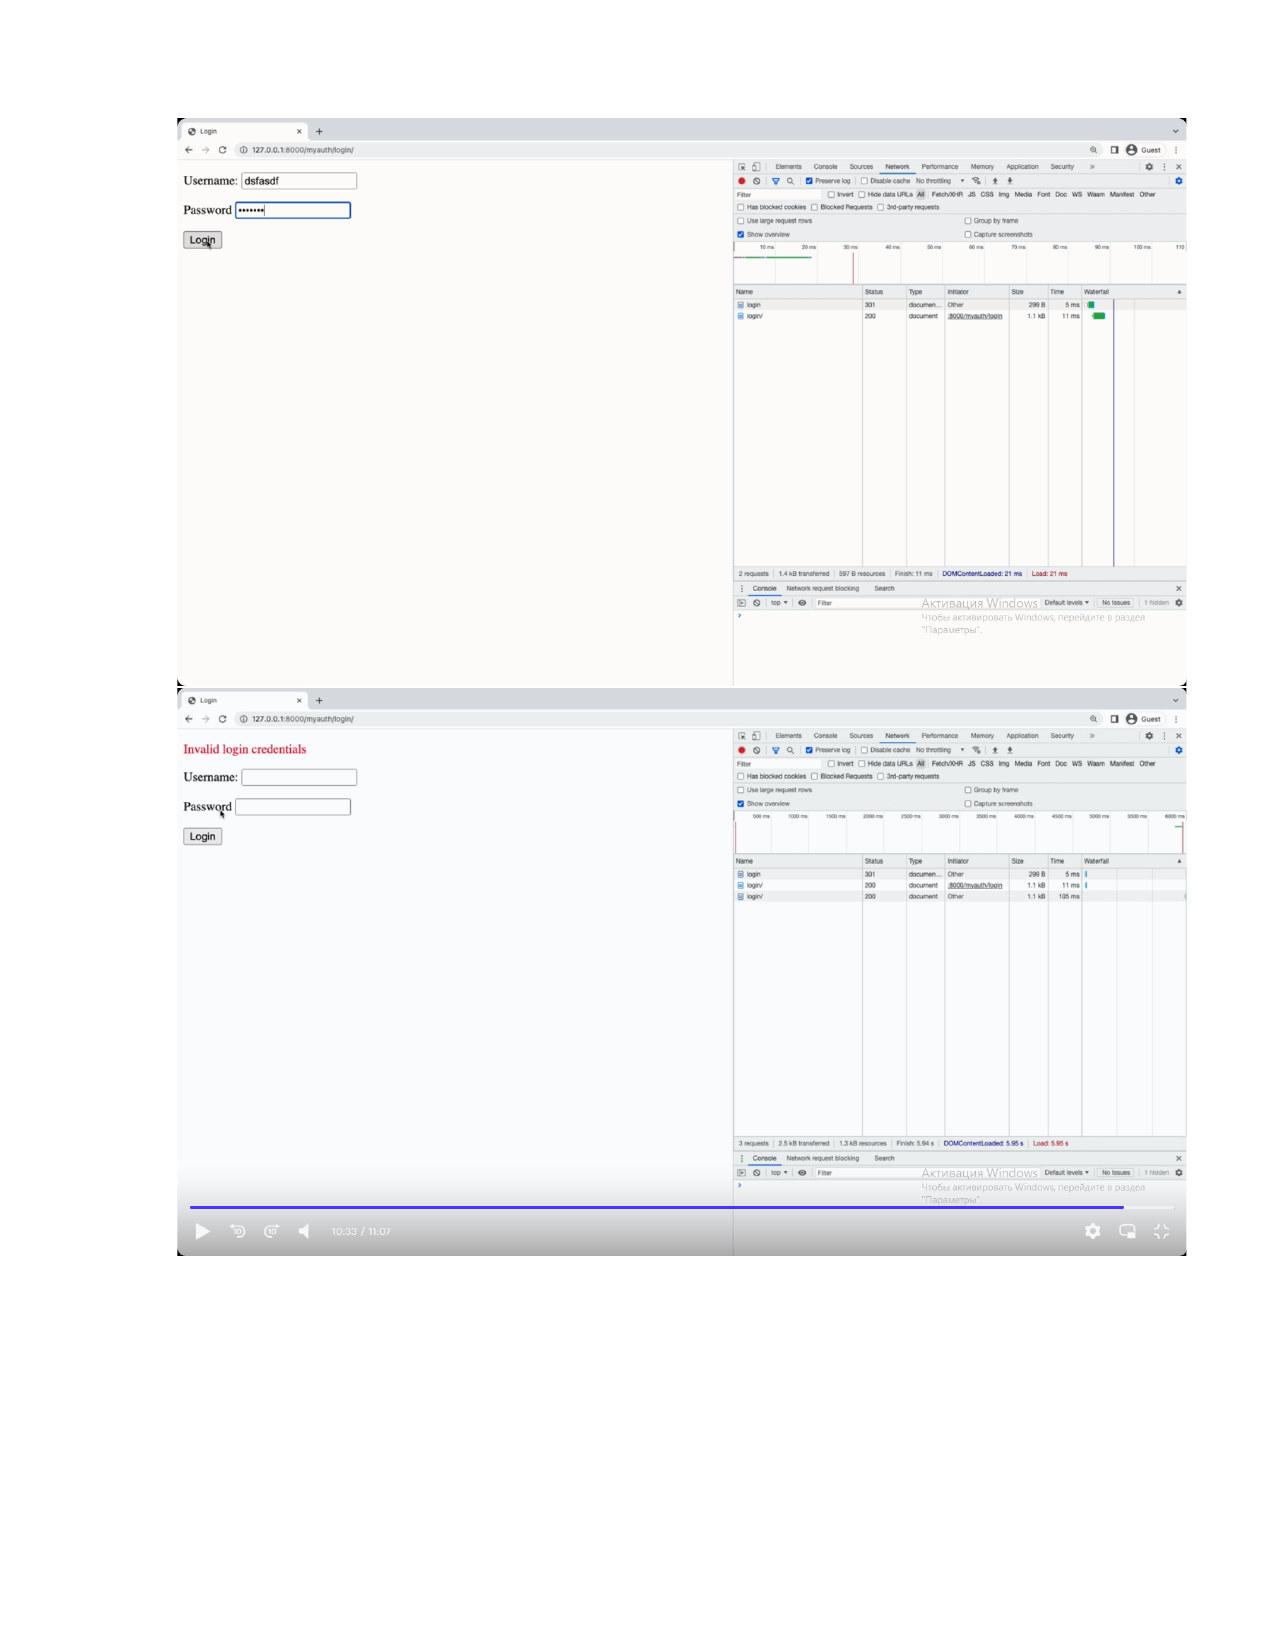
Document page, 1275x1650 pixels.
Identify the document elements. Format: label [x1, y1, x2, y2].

picture [177, 688, 1187, 1256]
picture [177, 118, 1187, 686]
